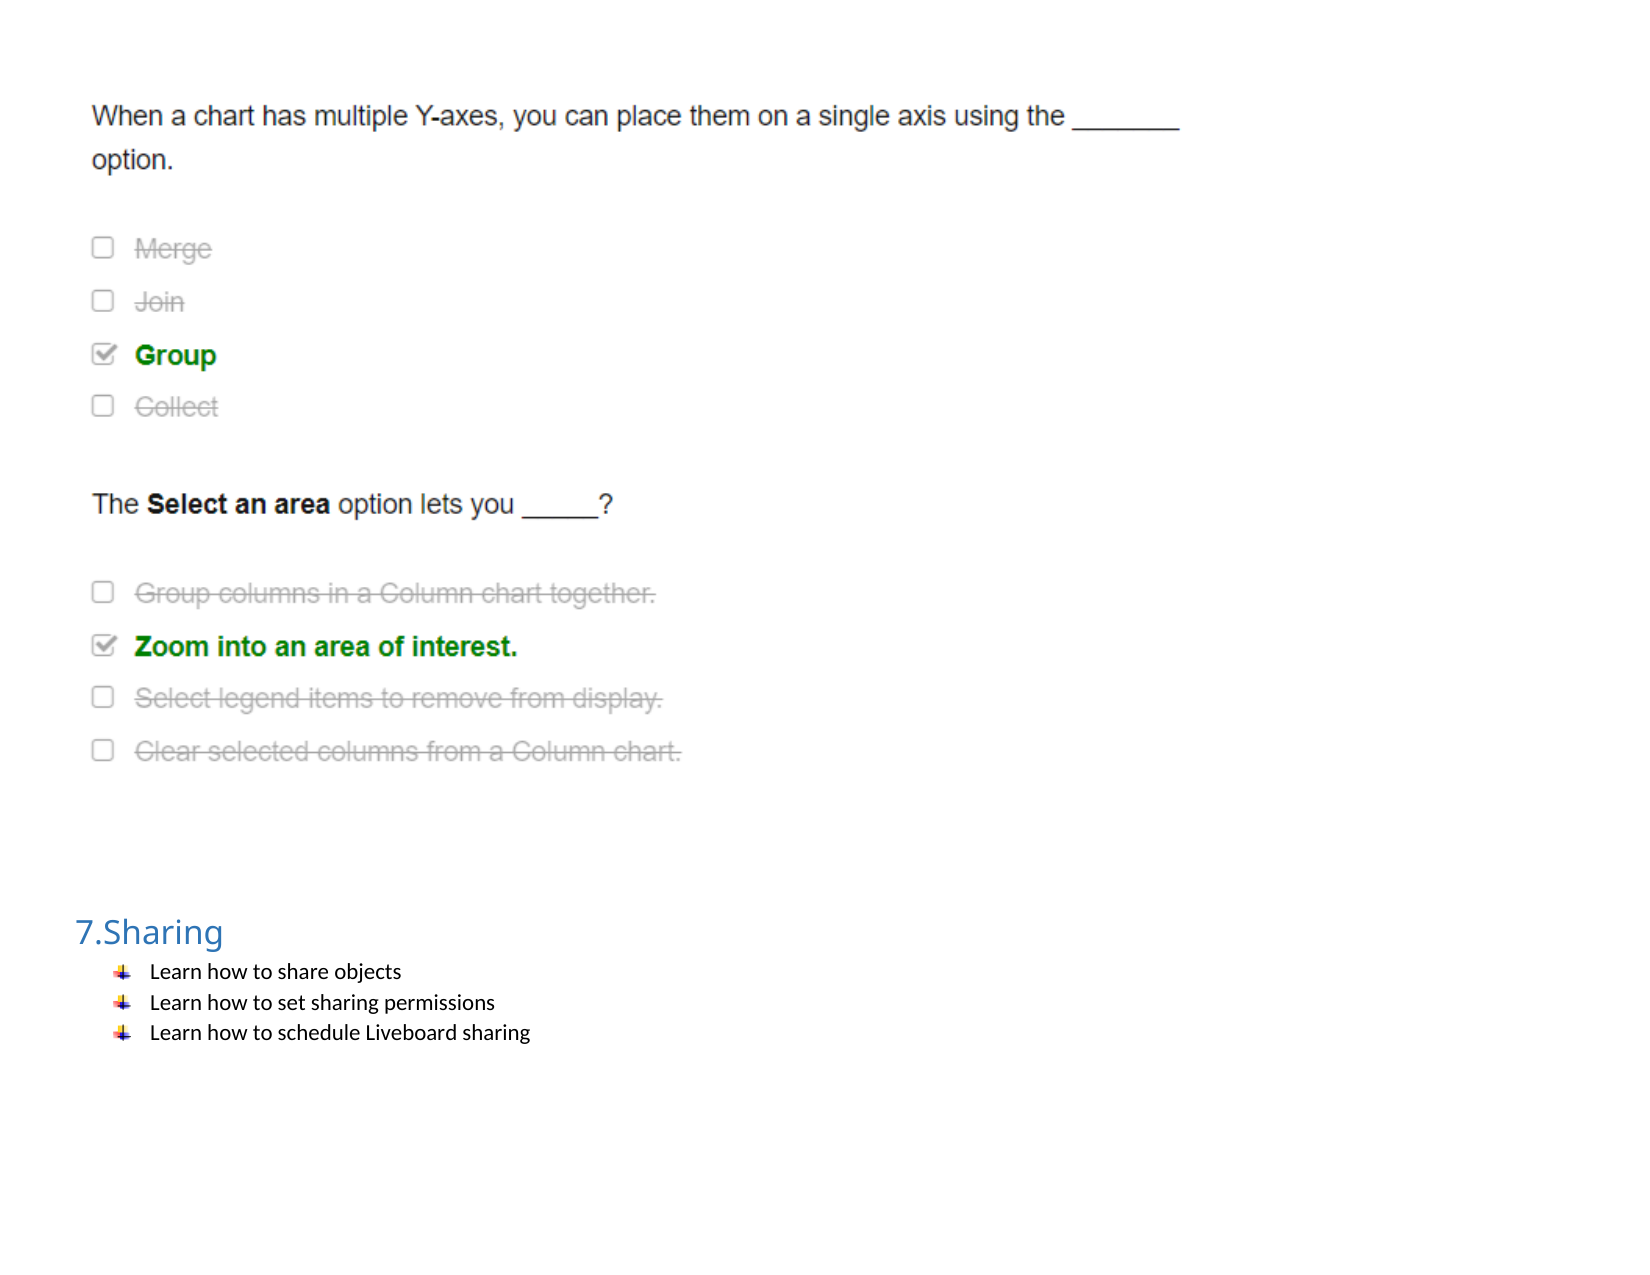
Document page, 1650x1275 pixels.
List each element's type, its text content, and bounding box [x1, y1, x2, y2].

list Learn how to share objects [112, 957, 1575, 986]
picture [75, 75, 1294, 788]
list Learn how to set sharing permissions [112, 988, 1575, 1016]
list Learn how to schedule Liveboard sharing [112, 1018, 1575, 1046]
picture [113, 1023, 131, 1041]
picture [113, 963, 131, 980]
picture [113, 993, 131, 1010]
subtitle 7.Sharing [75, 908, 1575, 954]
